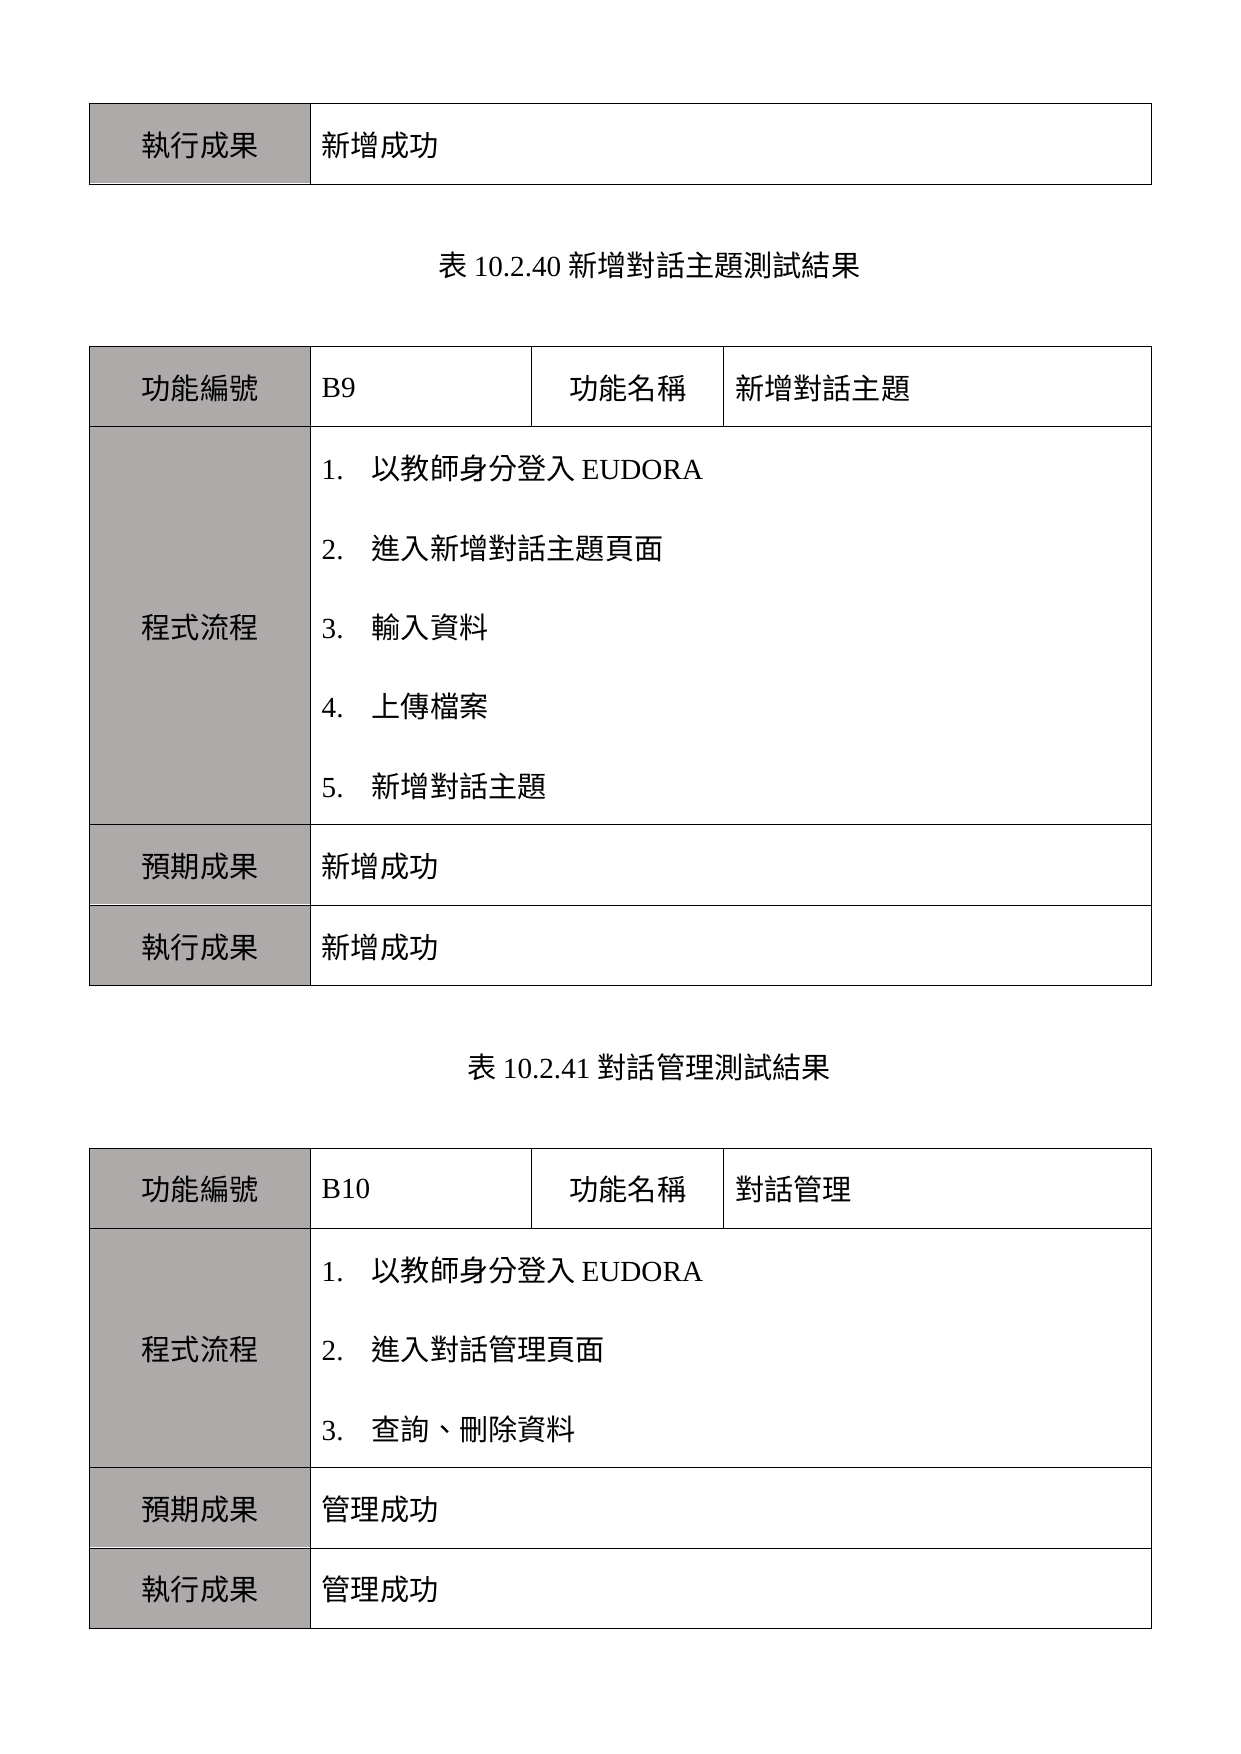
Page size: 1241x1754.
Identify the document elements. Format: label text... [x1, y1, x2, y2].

table_cell 新增成功 [311, 825, 1151, 904]
table_cell 新增成功 [311, 906, 1151, 985]
table_header 功能名稱 [532, 347, 723, 426]
table_cell 執行成果 [90, 104, 310, 183]
table_cell 以教師身分登入EUDORA 進入新增對話主題頁面 輸入資料 上傳檔案 新增對話主題 [311, 427, 1151, 824]
table_header B9 [311, 347, 531, 426]
table_header 功能名稱 [532, 1149, 723, 1228]
table_header 功能編號 [90, 347, 310, 426]
table_header 對話管理 [724, 1149, 1151, 1228]
table_header 新增對話主題 [724, 347, 1151, 426]
table_cell 程式流程 [90, 1229, 310, 1467]
table_cell 執行成果 [90, 1549, 310, 1628]
table_header B10 [311, 1149, 531, 1228]
table_cell 程式流程 [90, 427, 310, 824]
table_cell 執行成果 [90, 906, 310, 985]
table_cell 以教師身分登入EUDORA 進入對話管理頁面 查詢、刪除資料 [311, 1229, 1151, 1467]
table_cell 管理成功 [311, 1468, 1151, 1547]
table_header 功能編號 [90, 1149, 310, 1228]
table_cell 管理成功 [311, 1549, 1151, 1628]
table_cell 新增成功 [311, 104, 1151, 183]
table_cell 預期成果 [90, 1468, 310, 1547]
table_cell 預期成果 [90, 825, 310, 904]
